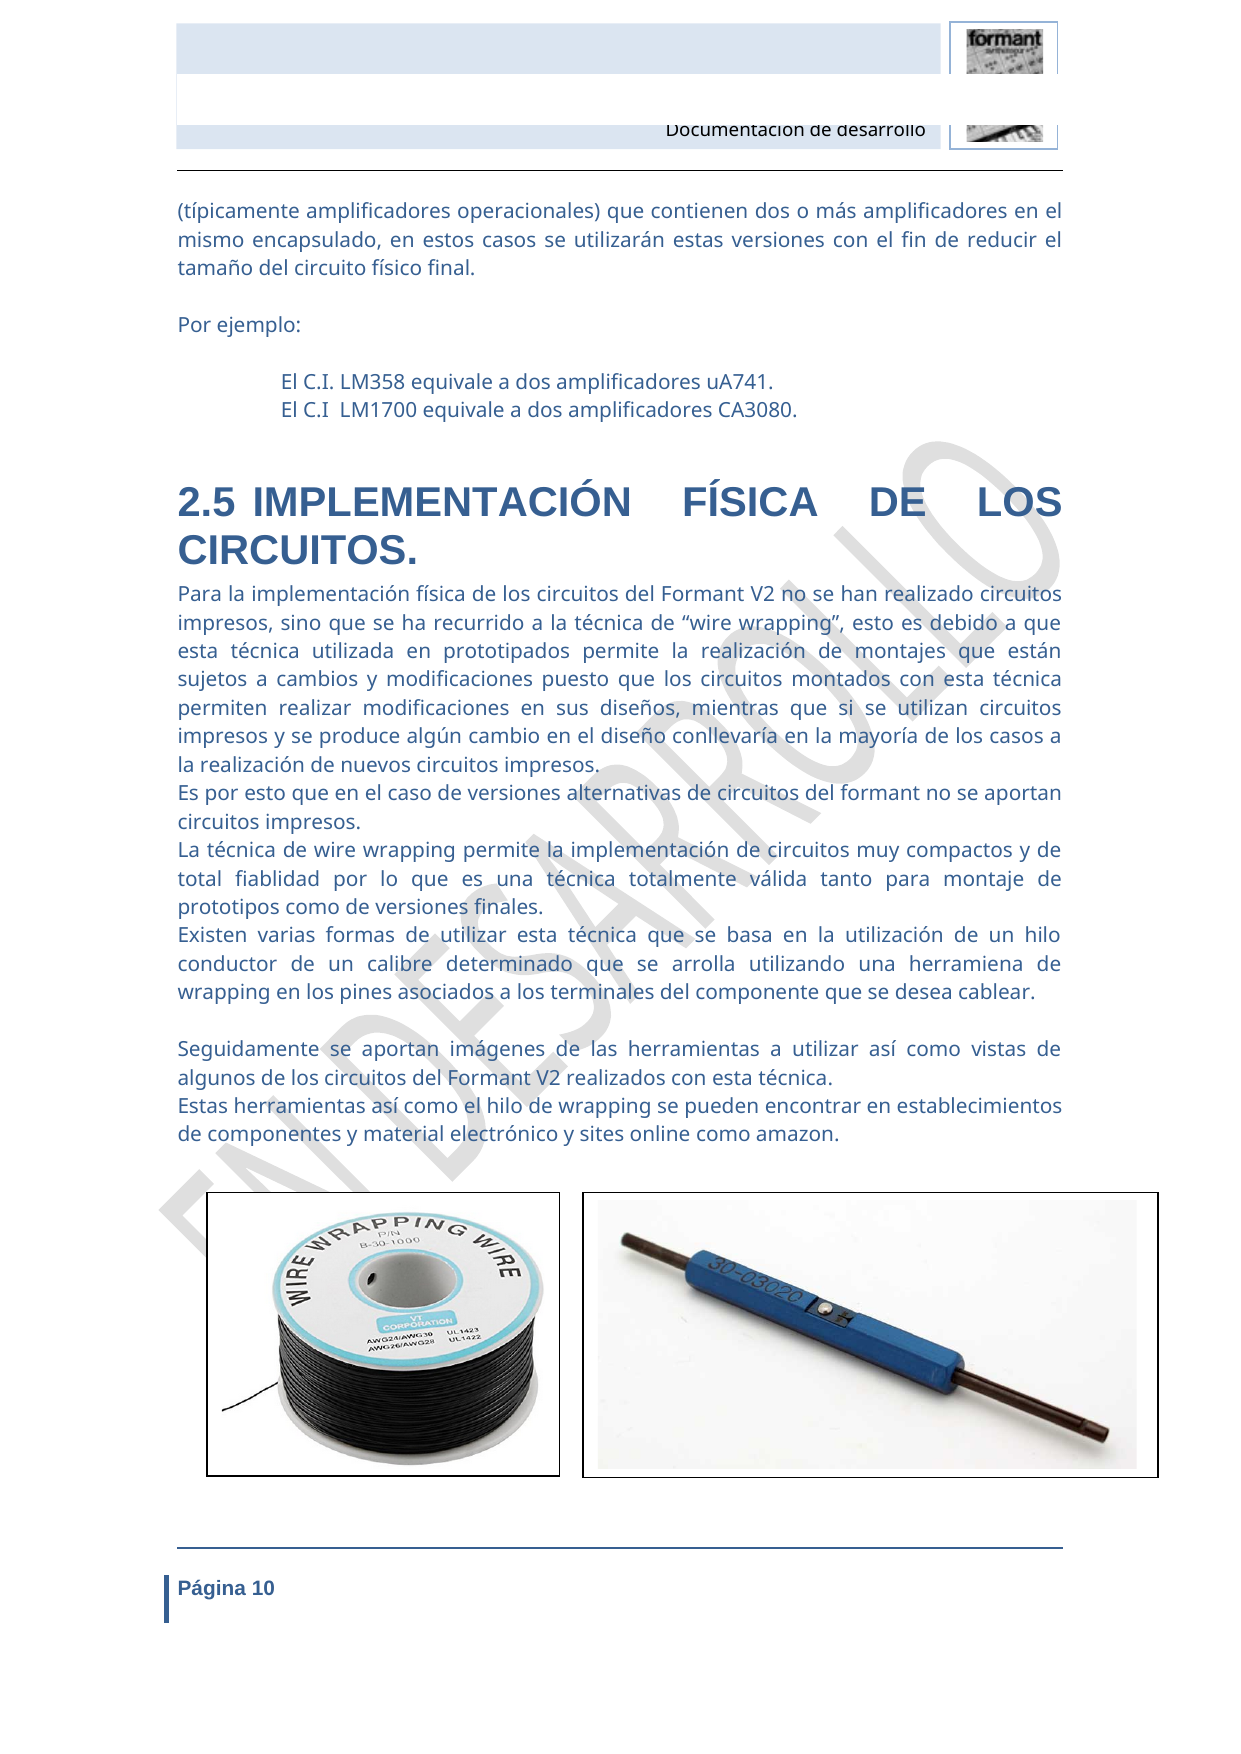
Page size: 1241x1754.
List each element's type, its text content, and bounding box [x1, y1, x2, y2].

picture [221, 1200, 545, 1469]
text La técnica de wire wrapping permite la implementación de circuitos muy compactos y de total fiablidad por lo que es una técnica totalmente válida tanto para montaje de prototipos como de versiones finales. [177, 835, 1063, 921]
text El C.I. LM358 equivale a dos amplificadores uA741. [281, 367, 1063, 395]
text Seguidamente se aportan imágenes de las herramientas a utilizar así como vistas de algunos de los circuitos del Formant V2 realizados con esta técnica. [177, 1034, 1063, 1091]
picture [966, 125, 1044, 142]
text Para la implementación física de los circuitos del Formant V2 no se han realizado circuitos impresos, sino que se ha recurrido a la técnica de “wire wrapping”, esto es debido a que esta técnica utilizada en prototipados permite la realización de montajes que están sujetos a cambios y modificaciones puesto que los circuitos montados con esta técnica permiten realizar modificaciones en sus diseños, mientras que si se utilizan circuitos impresos y se produce algún cambio en el diseño conllevaría en la mayoría de los casos a la realización de nuevos circuitos impresos. [177, 579, 1063, 778]
text El C.I LM1700 equivale a dos amplificadores CA3080. [281, 395, 1063, 424]
subtitle implementación física de los circuitos. [177, 477, 1063, 573]
picture [597, 1200, 1137, 1469]
text Por ejemplo: [177, 310, 1063, 338]
picture [966, 29, 1044, 74]
text Es por esto que en el caso de versiones alternativas de circuitos del formant no se aportan circuitos impresos. [177, 778, 1063, 835]
text Estas herramientas así como el hilo de wrapping se pueden encontrar en establecimientos de componentes y material electrónico y sites online como amazon. [177, 1091, 1063, 1148]
text Existen varias formas de utilizar esta técnica que se basa en la utilización de un hilo conductor de un calibre determinado que se arrolla utilizando una herramiena de wrapping en los pines asociados a los terminales del componente que se desea cablear. [177, 921, 1063, 1006]
